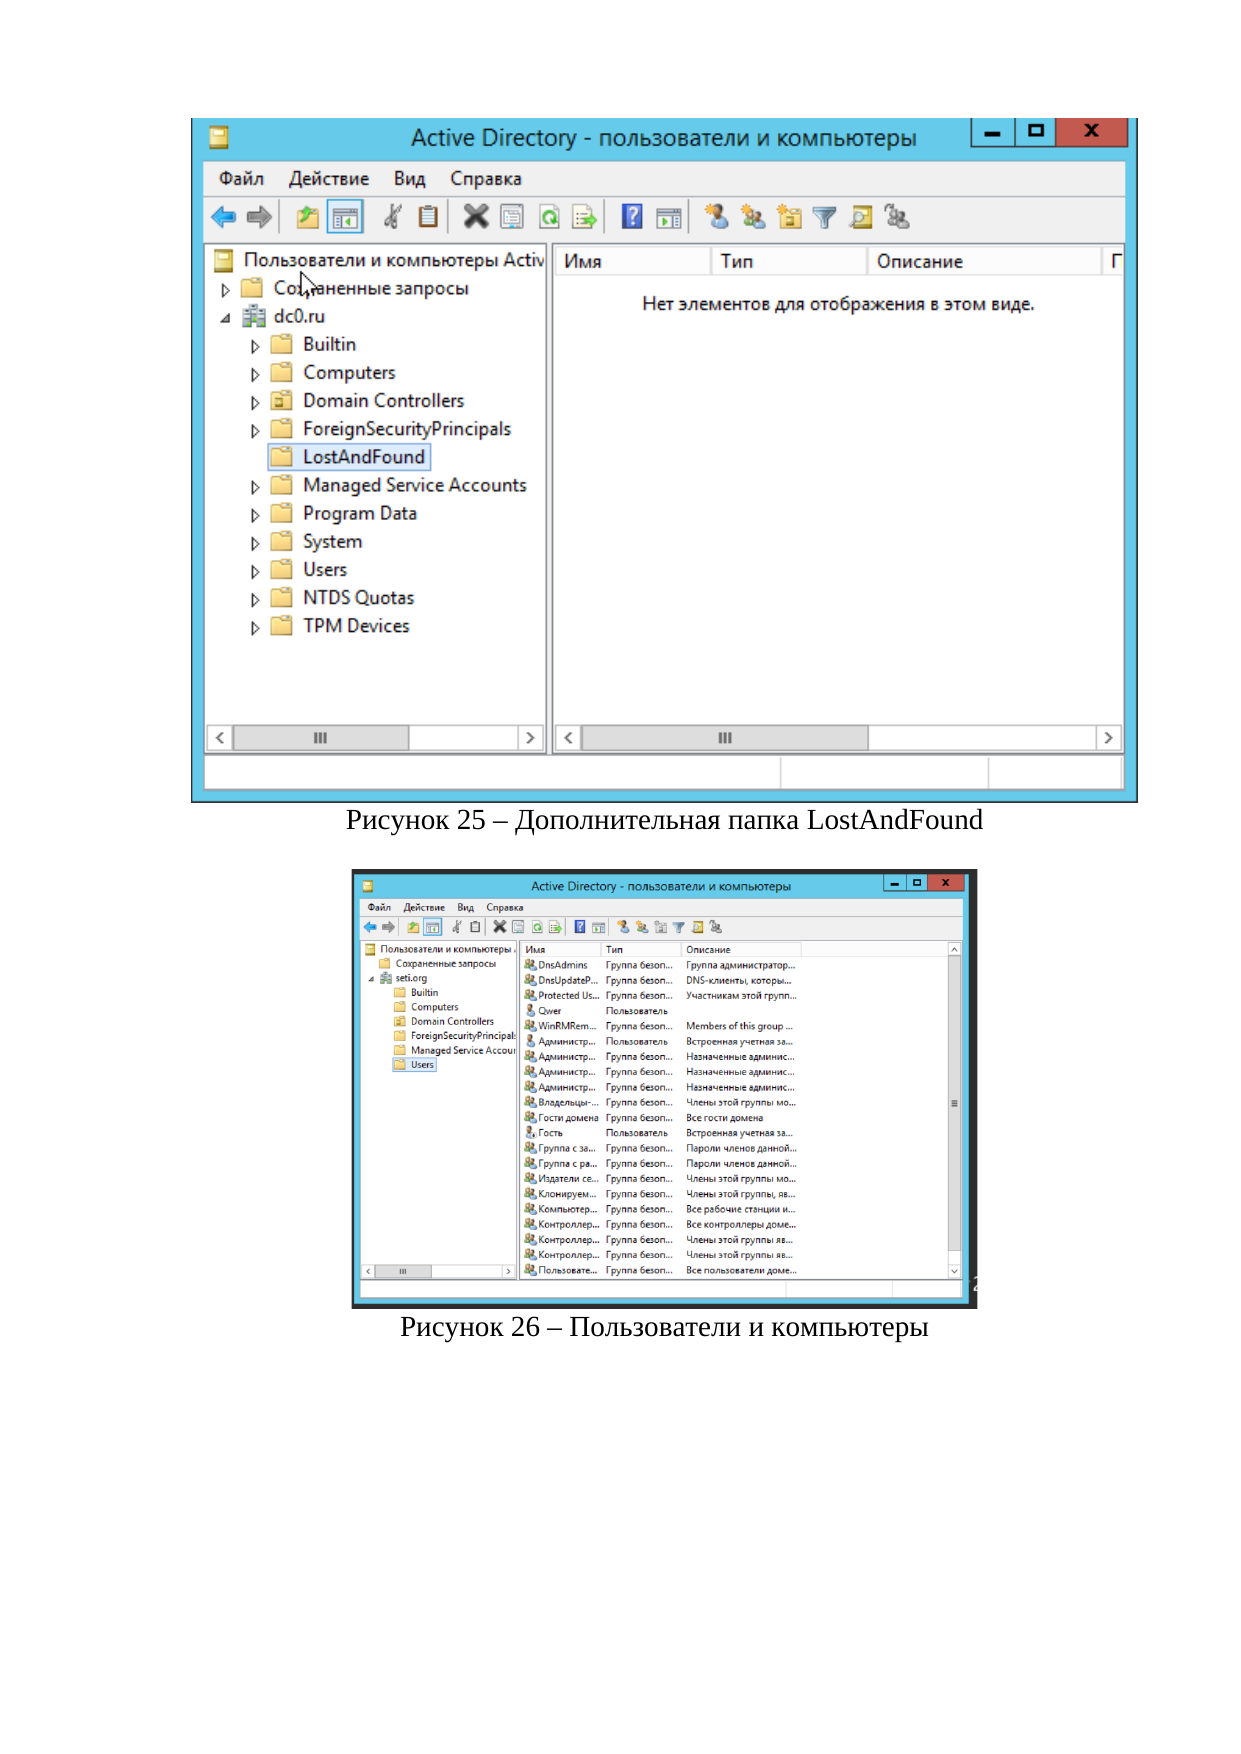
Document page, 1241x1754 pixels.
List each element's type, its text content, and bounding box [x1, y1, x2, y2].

text Рисунок 26 – Пользователи и компьютеры [177, 1309, 1152, 1342]
text Рисунок 25 – Дополнительная папка LostAndFound [177, 802, 1152, 836]
picture [191, 118, 1138, 803]
picture [351, 869, 978, 1309]
